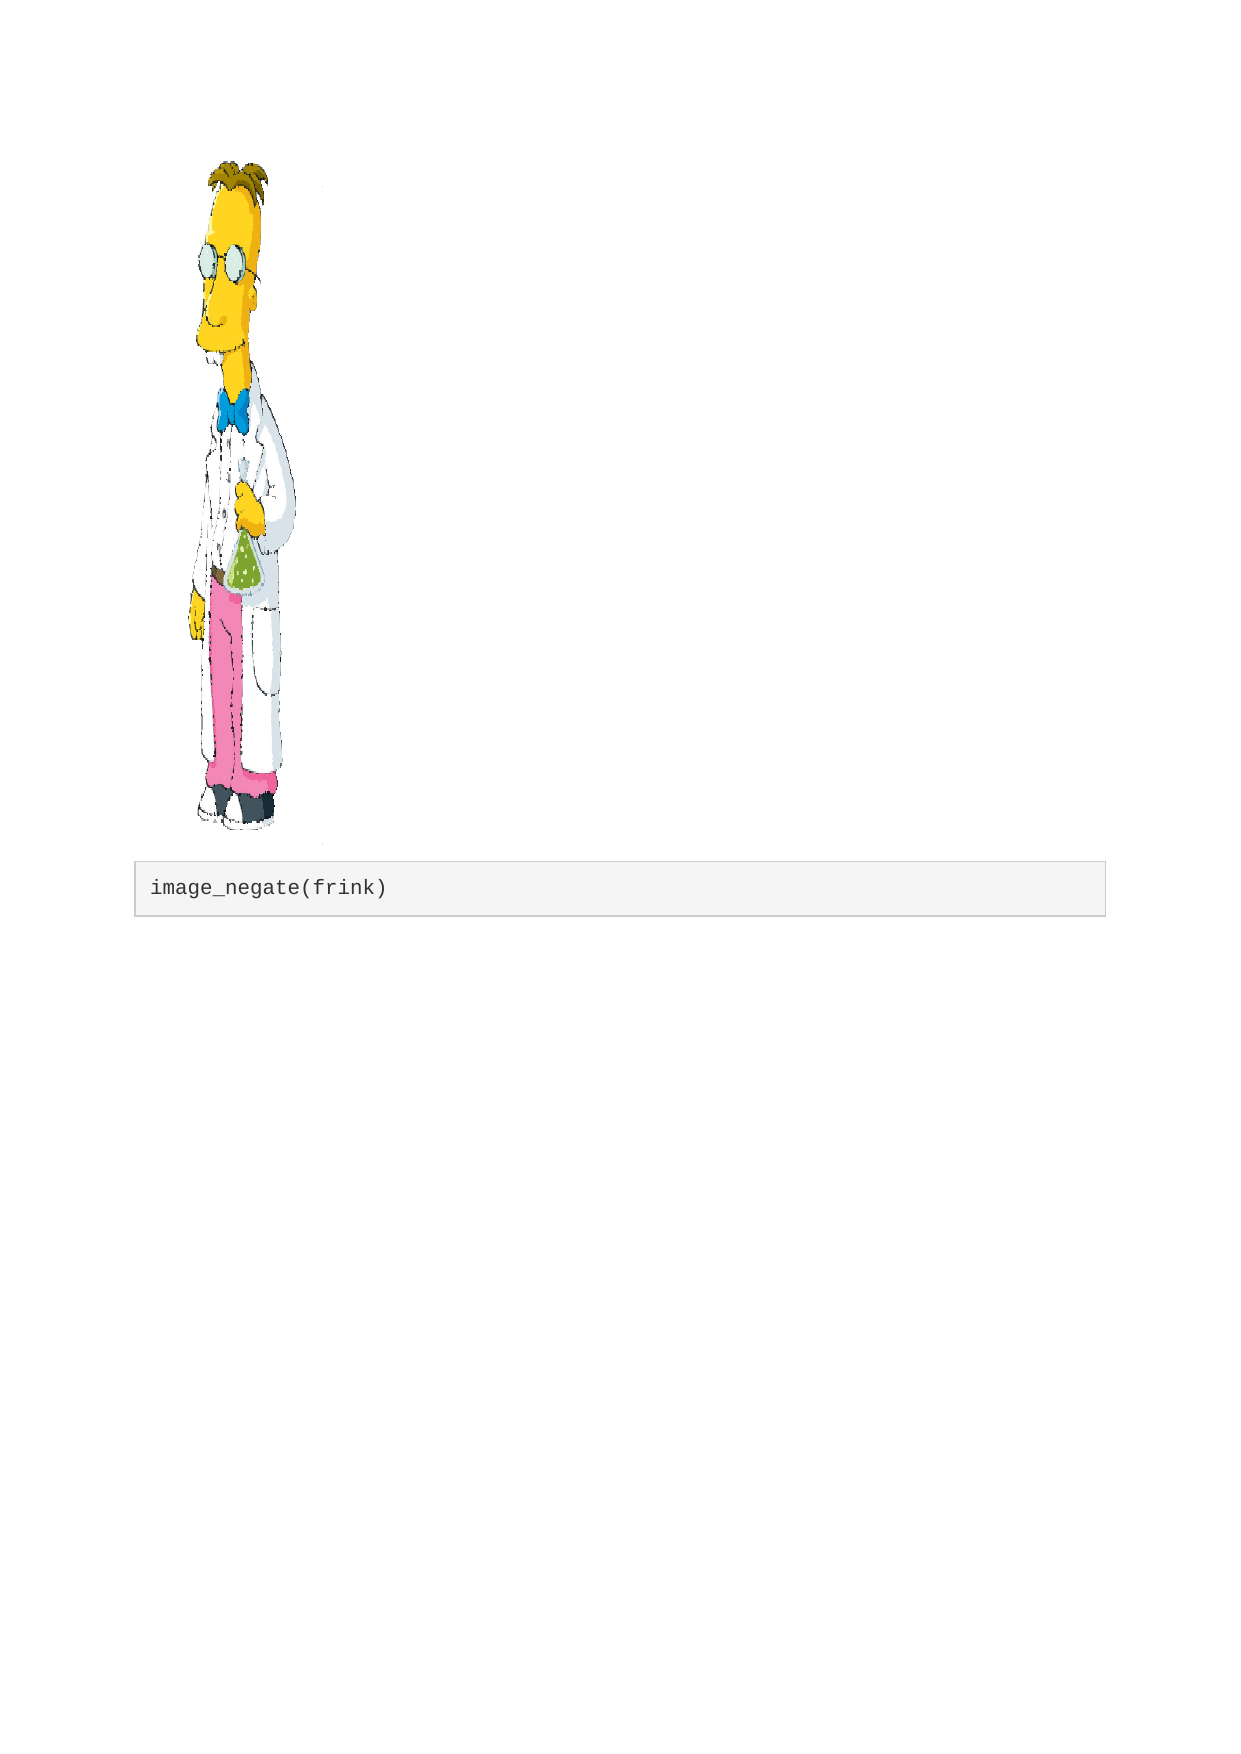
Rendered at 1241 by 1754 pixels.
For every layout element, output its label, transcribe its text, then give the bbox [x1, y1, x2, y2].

text image_negate(frink) [136, 862, 1105, 915]
picture [150, 150, 323, 845]
